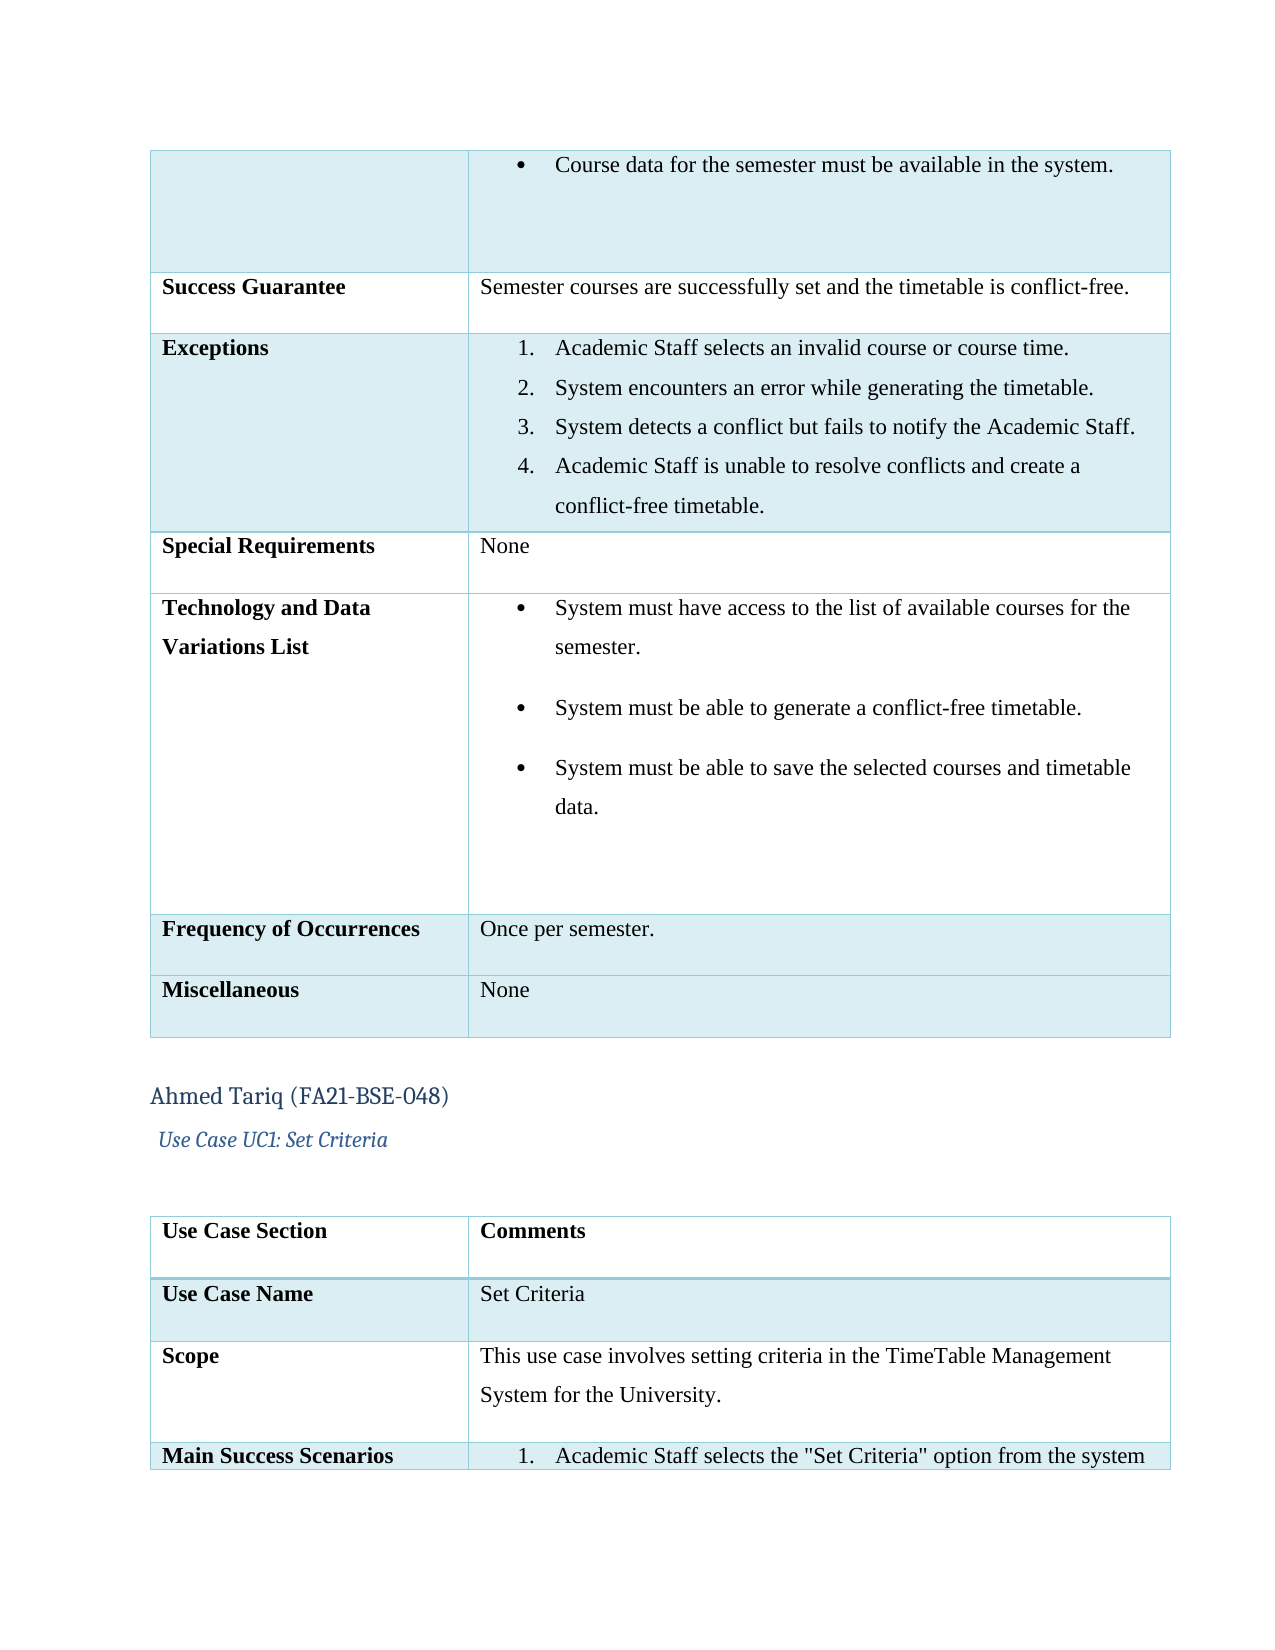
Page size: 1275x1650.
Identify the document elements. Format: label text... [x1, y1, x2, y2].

table_cell Frequency of Occurrences [151, 915, 468, 975]
table_cell Exceptions [151, 334, 468, 531]
table_cell This use case involves setting criteria in the TimeTable Management System for the University. [469, 1342, 1170, 1442]
table_cell Semester courses are successfully set and the timetable is conflict-free. [469, 273, 1170, 333]
table_header Use Case Section [151, 1217, 468, 1277]
table_cell Scope [151, 1342, 468, 1442]
table_cell Success Guarantee [151, 273, 468, 333]
table_cell None [469, 533, 1170, 593]
table_cell Academic Staff selects an invalid course or course time. System encounters an error while generating the timetable. System detects a conflict but fails to notify the Academic Staff. Academic Staff is unable to resolve conflicts and create a conflict-free timetable. [469, 334, 1170, 531]
table_cell System must have access to the list of available courses for the semester. System must be able to generate a conflict-free timetable. System must be able to save the selected courses and timetable data. [469, 594, 1170, 914]
table_cell Once per semester. [469, 915, 1170, 975]
table_header Comments [469, 1217, 1170, 1277]
table_cell None [469, 976, 1170, 1037]
table_header Use Case UC1: Set Criteria [150, 1115, 411, 1165]
table_cell Set Criteria [469, 1280, 1170, 1341]
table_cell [469, 151, 1170, 272]
table_cell Use Case Name [151, 1280, 468, 1341]
table_cell Special Requirements [151, 533, 468, 593]
table_cell Miscellaneous [151, 976, 468, 1037]
subtitle Ahmed Tariq (FA21-BSE-048) [150, 1082, 1125, 1111]
table_cell Preconditions [151, 151, 468, 272]
table_cell Technology and Data Variations List [151, 594, 468, 914]
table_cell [469, 1443, 1170, 1469]
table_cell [151, 1443, 468, 1469]
